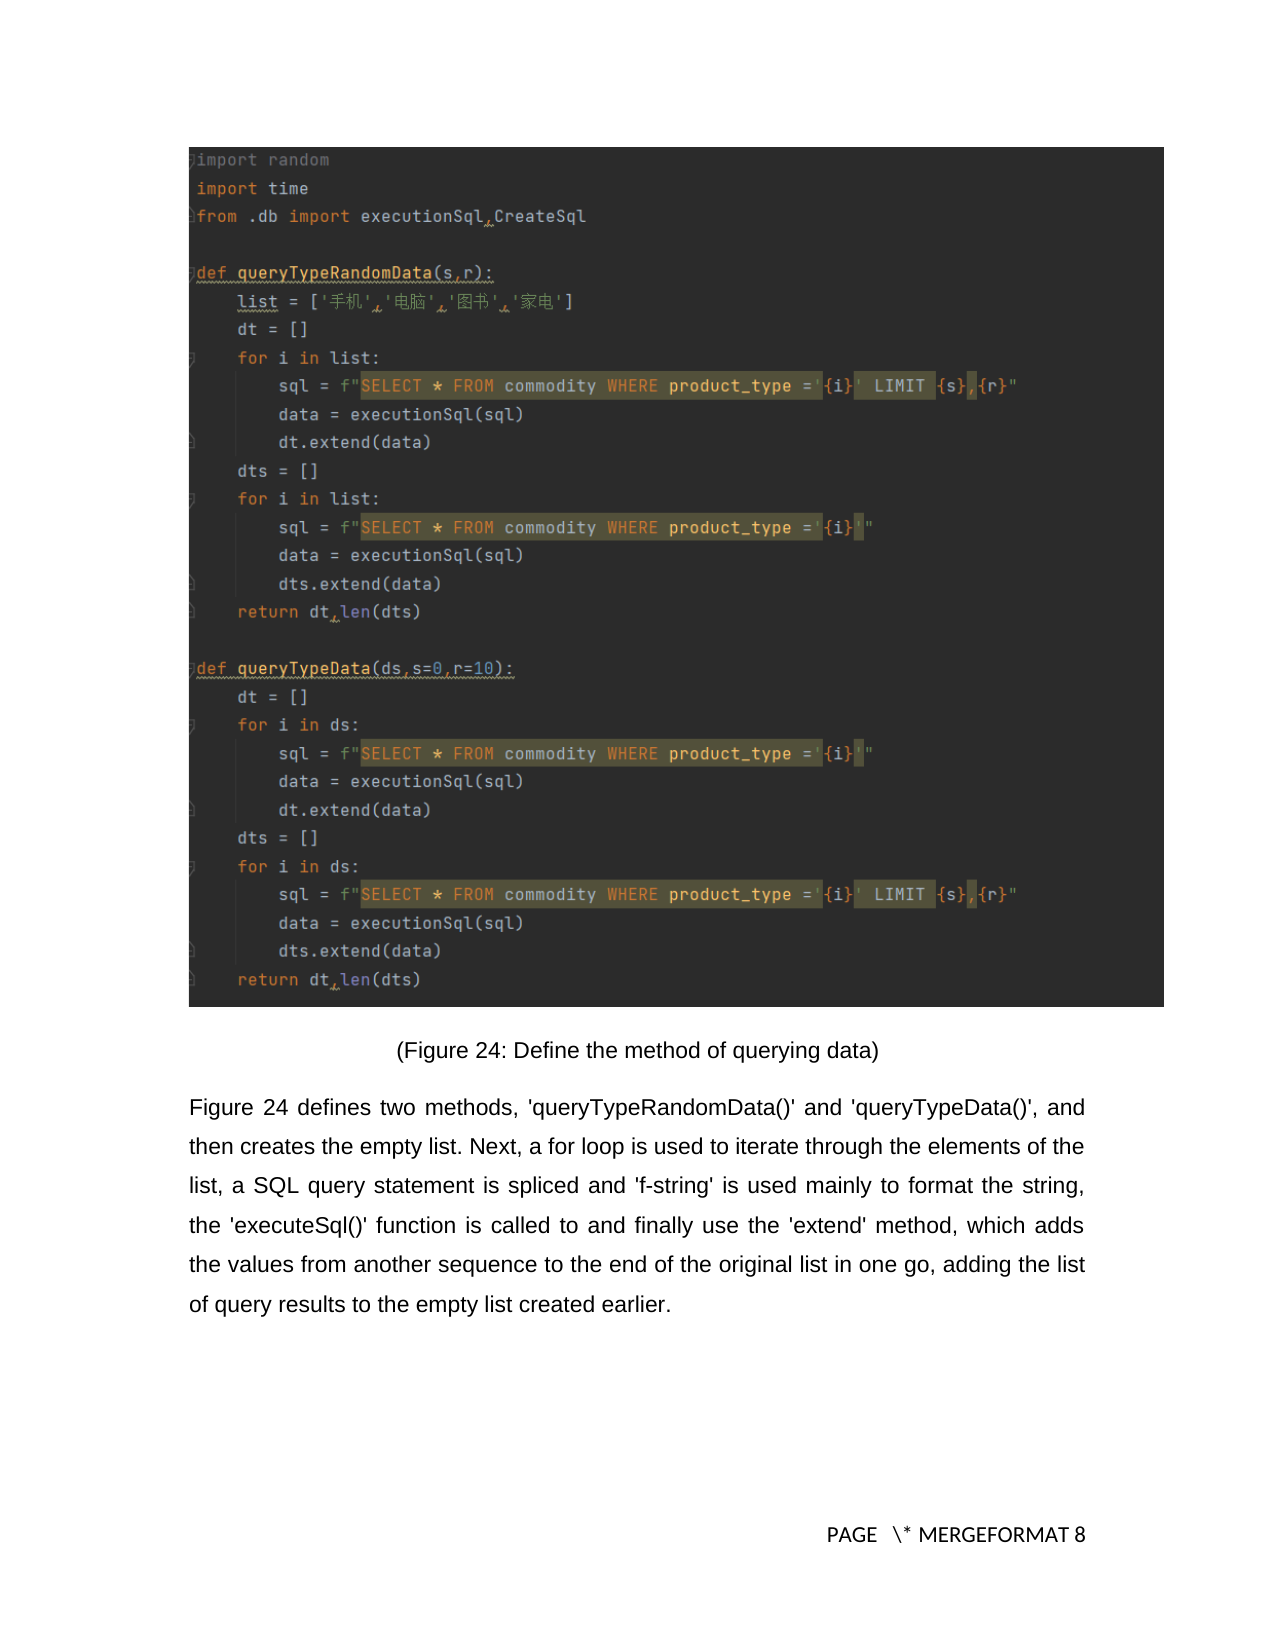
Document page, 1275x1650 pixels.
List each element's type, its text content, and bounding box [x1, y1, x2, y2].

picture [188, 147, 1164, 1007]
text Figure 24 defines two methods, 'queryTypeRandomData()' and 'queryTypeData()', and then creates the empty list. Next, a for loop is used to iterate through the elements of the list, a SQL query statement is spliced and 'f-string' is used mainly to format the string, the 'executeSql()' function is called to and finally use the 'extend' method, which adds the values from another sequence to the end of the original list in one go, adding the list of query results to the empty list created earlier. [189, 1093, 1086, 1317]
text (Figure 24: Define the method of querying data) [189, 1037, 1086, 1064]
